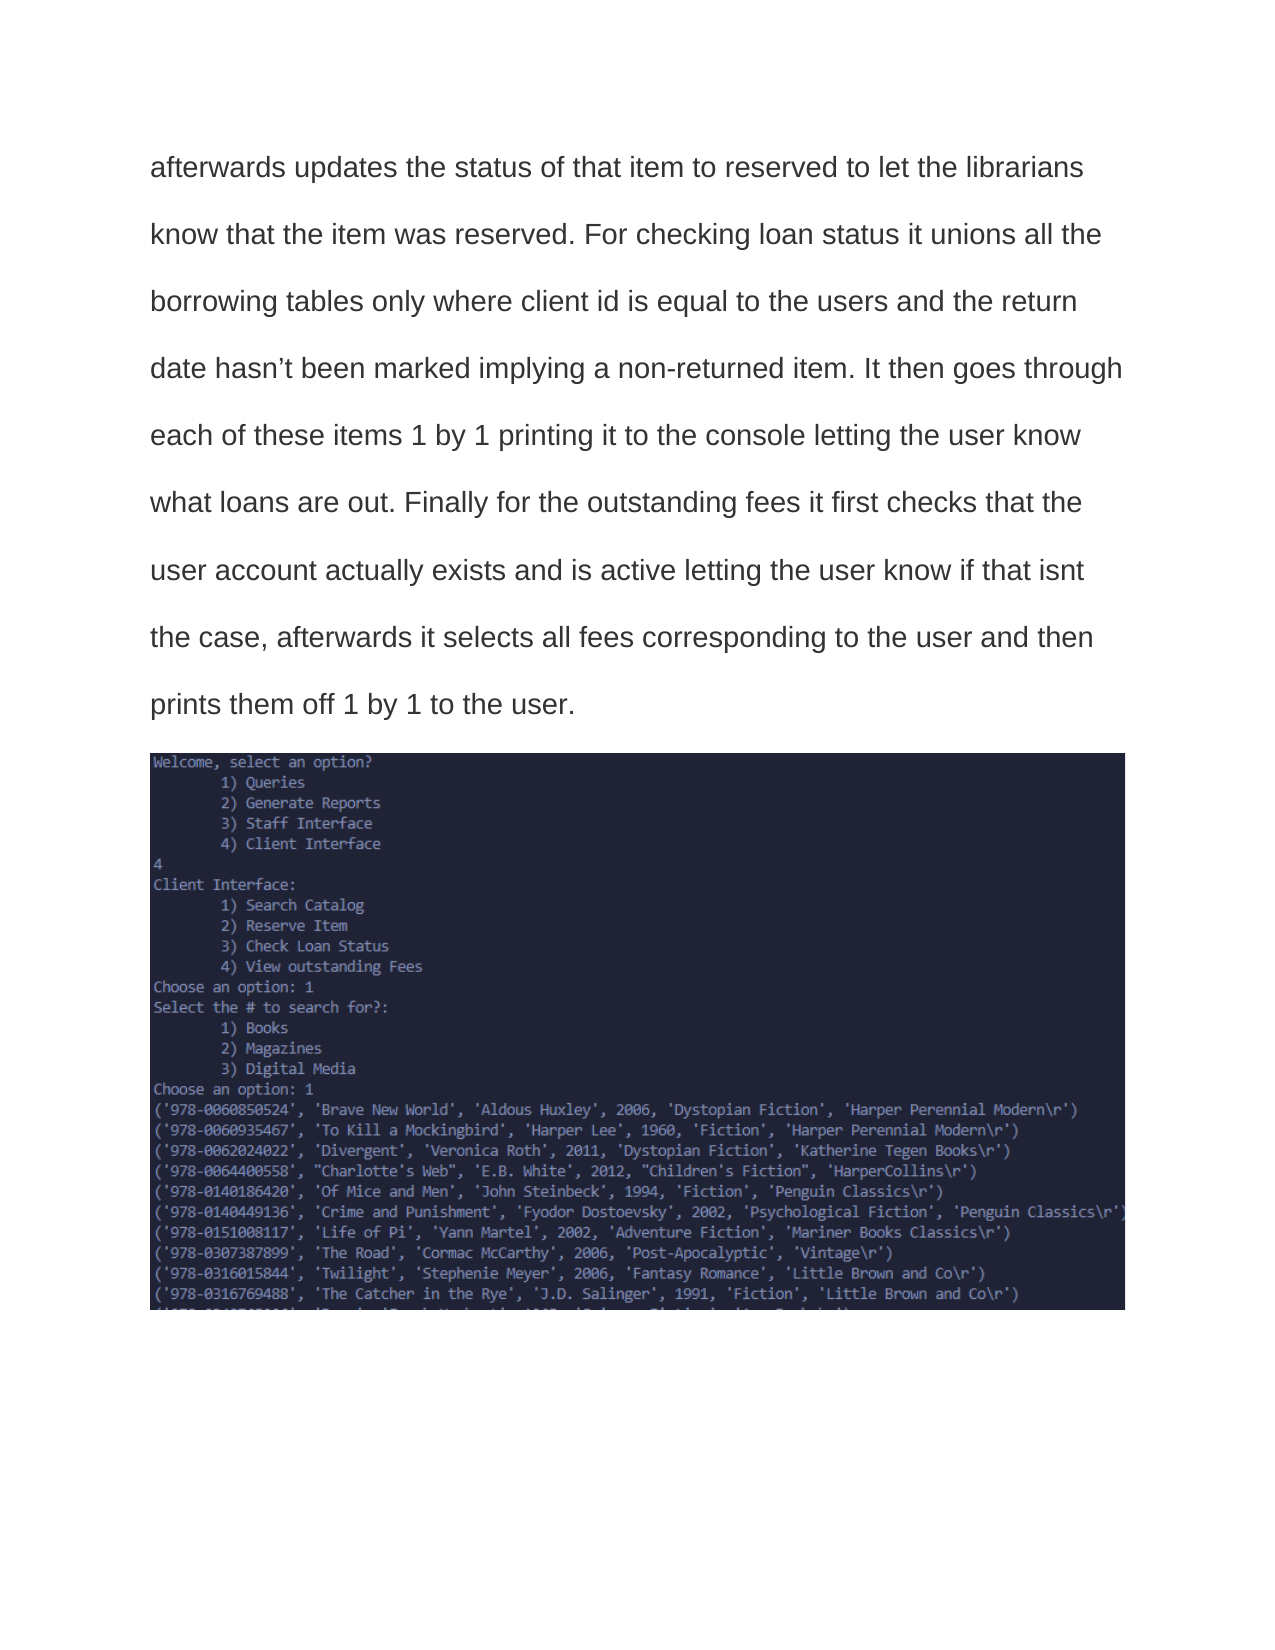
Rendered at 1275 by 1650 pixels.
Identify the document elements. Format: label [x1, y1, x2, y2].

picture [150, 753, 1125, 1310]
text [150, 150, 1125, 720]
